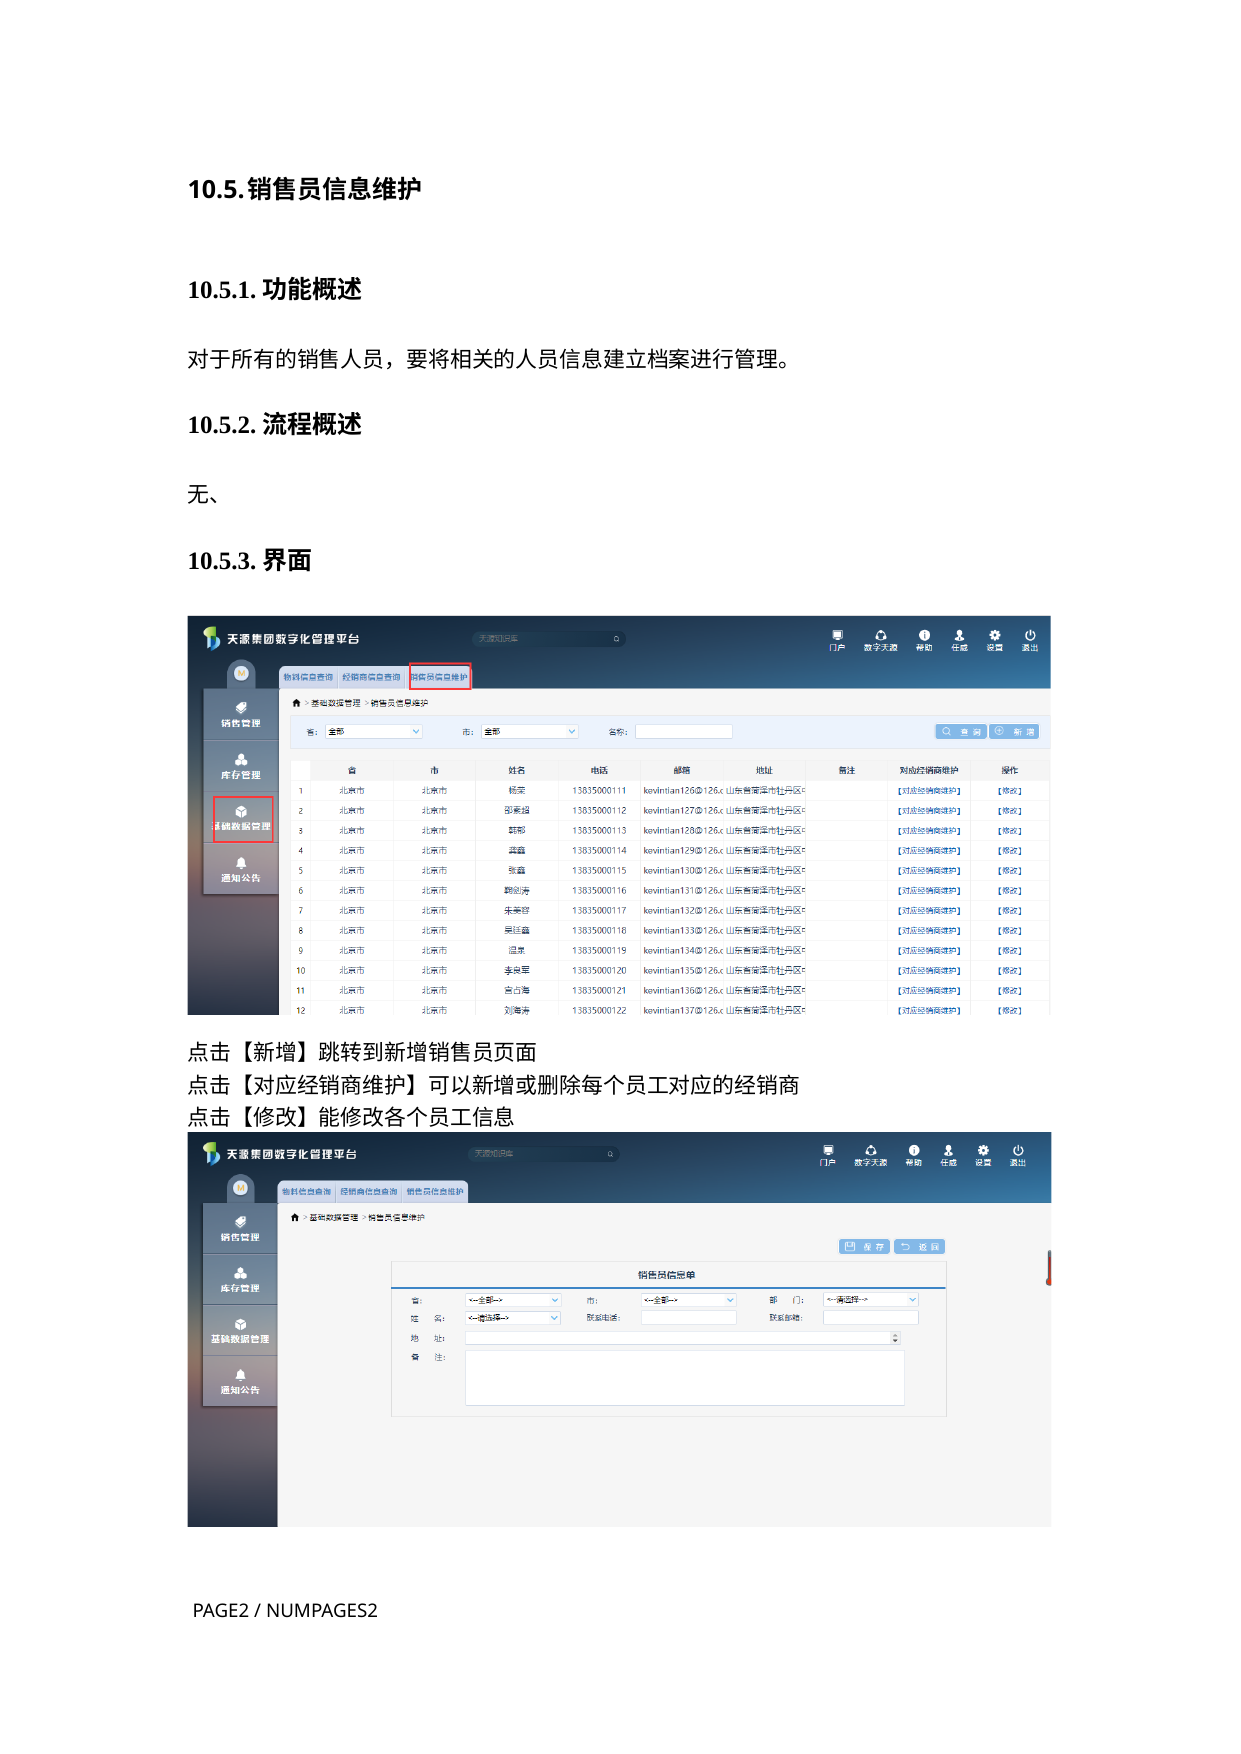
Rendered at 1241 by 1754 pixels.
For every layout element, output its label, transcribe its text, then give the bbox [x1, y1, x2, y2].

text 对于所有的销售人员，要将相关的人员信息建立档案进行管理。 [187, 342, 1053, 374]
text 点击【新增】跳转到新增销售员页面 [187, 1035, 1053, 1067]
subtitle 功能概述 [187, 255, 1053, 320]
subtitle 销售员信息维护 [187, 156, 1053, 221]
text 点击【修改】能修改各个员工信息 [187, 1100, 1053, 1132]
subtitle 流程概述 [187, 390, 1053, 455]
picture [187, 1132, 1052, 1527]
picture [187, 612, 1051, 1015]
subtitle 界面 [187, 526, 1053, 591]
text 无、 [187, 477, 1053, 509]
text 点击【对应经销商维护】可以新增或删除每个员工对应的经销商 [187, 1067, 1053, 1100]
